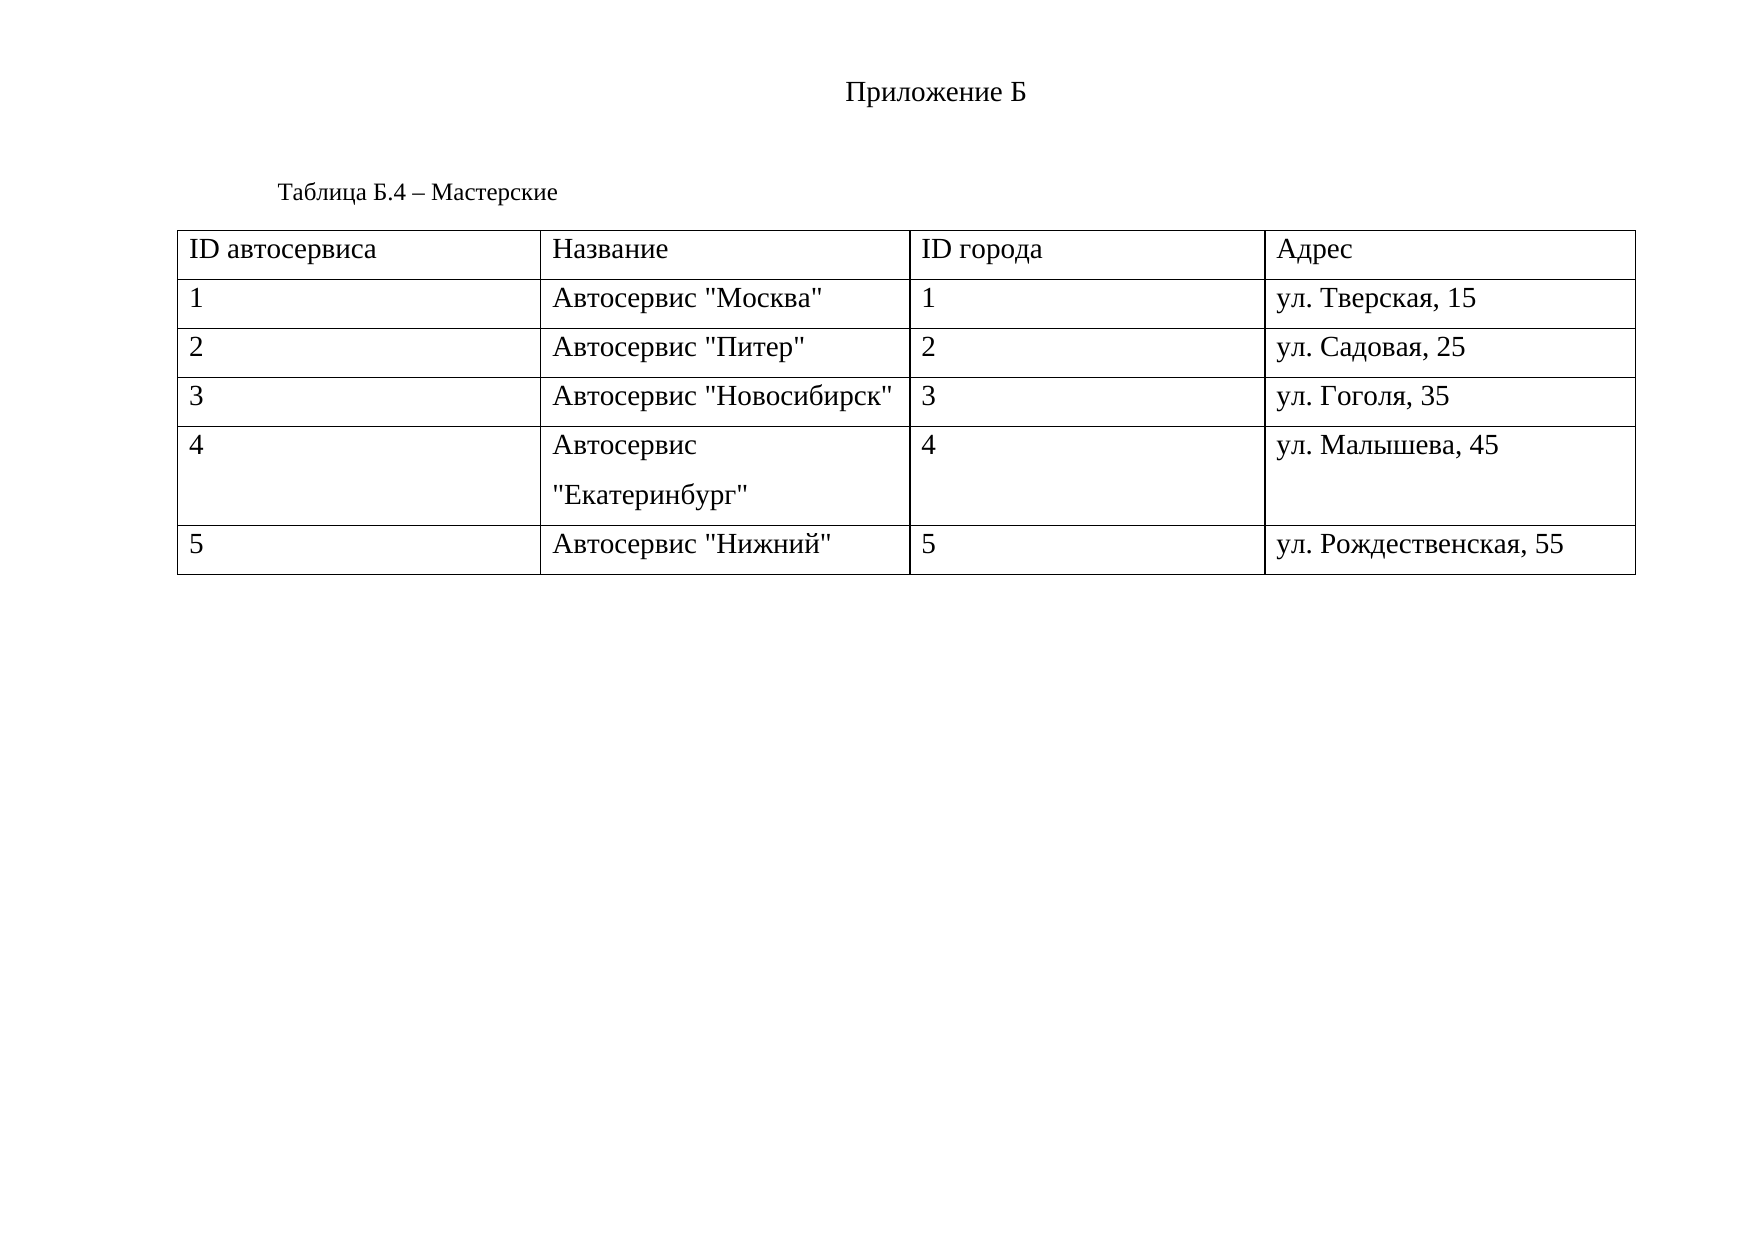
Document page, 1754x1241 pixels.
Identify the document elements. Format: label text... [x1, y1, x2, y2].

table_cell 1 [911, 280, 1264, 328]
table_cell ул. Малышева, 45 [1266, 427, 1635, 525]
table_cell ул. Садовая, 25 [1266, 329, 1635, 377]
table_cell ул. Рождественская, 55 [1266, 526, 1635, 574]
table_cell ул. Гоголя, 35 [1266, 378, 1635, 426]
table_cell 4 [178, 427, 540, 525]
table_cell Автосервис "Москва" [541, 280, 909, 328]
table_header Адрес [1266, 231, 1635, 279]
table_cell ул. Тверская, 15 [1266, 280, 1635, 328]
table_cell Автосервис "Новосибирск" [541, 378, 909, 426]
table_cell 4 [911, 427, 1264, 525]
table_header ID города [911, 231, 1264, 279]
text Таблица Б.4 – Мастерские [177, 177, 1636, 206]
table_cell 2 [178, 329, 540, 377]
table_header ID автосервиса [178, 231, 540, 279]
table_cell 1 [178, 280, 540, 328]
table_cell 3 [911, 378, 1264, 426]
table_header Название [541, 231, 909, 279]
table_cell Автосервис "Нижний" [541, 526, 909, 574]
table_cell 2 [911, 329, 1264, 377]
table_cell Автосервис "Питер" [541, 329, 909, 377]
table_cell 5 [178, 526, 540, 574]
table_cell Автосервис "Екатеринбург" [541, 427, 909, 525]
table_cell 3 [178, 378, 540, 426]
table_cell 5 [911, 526, 1264, 574]
